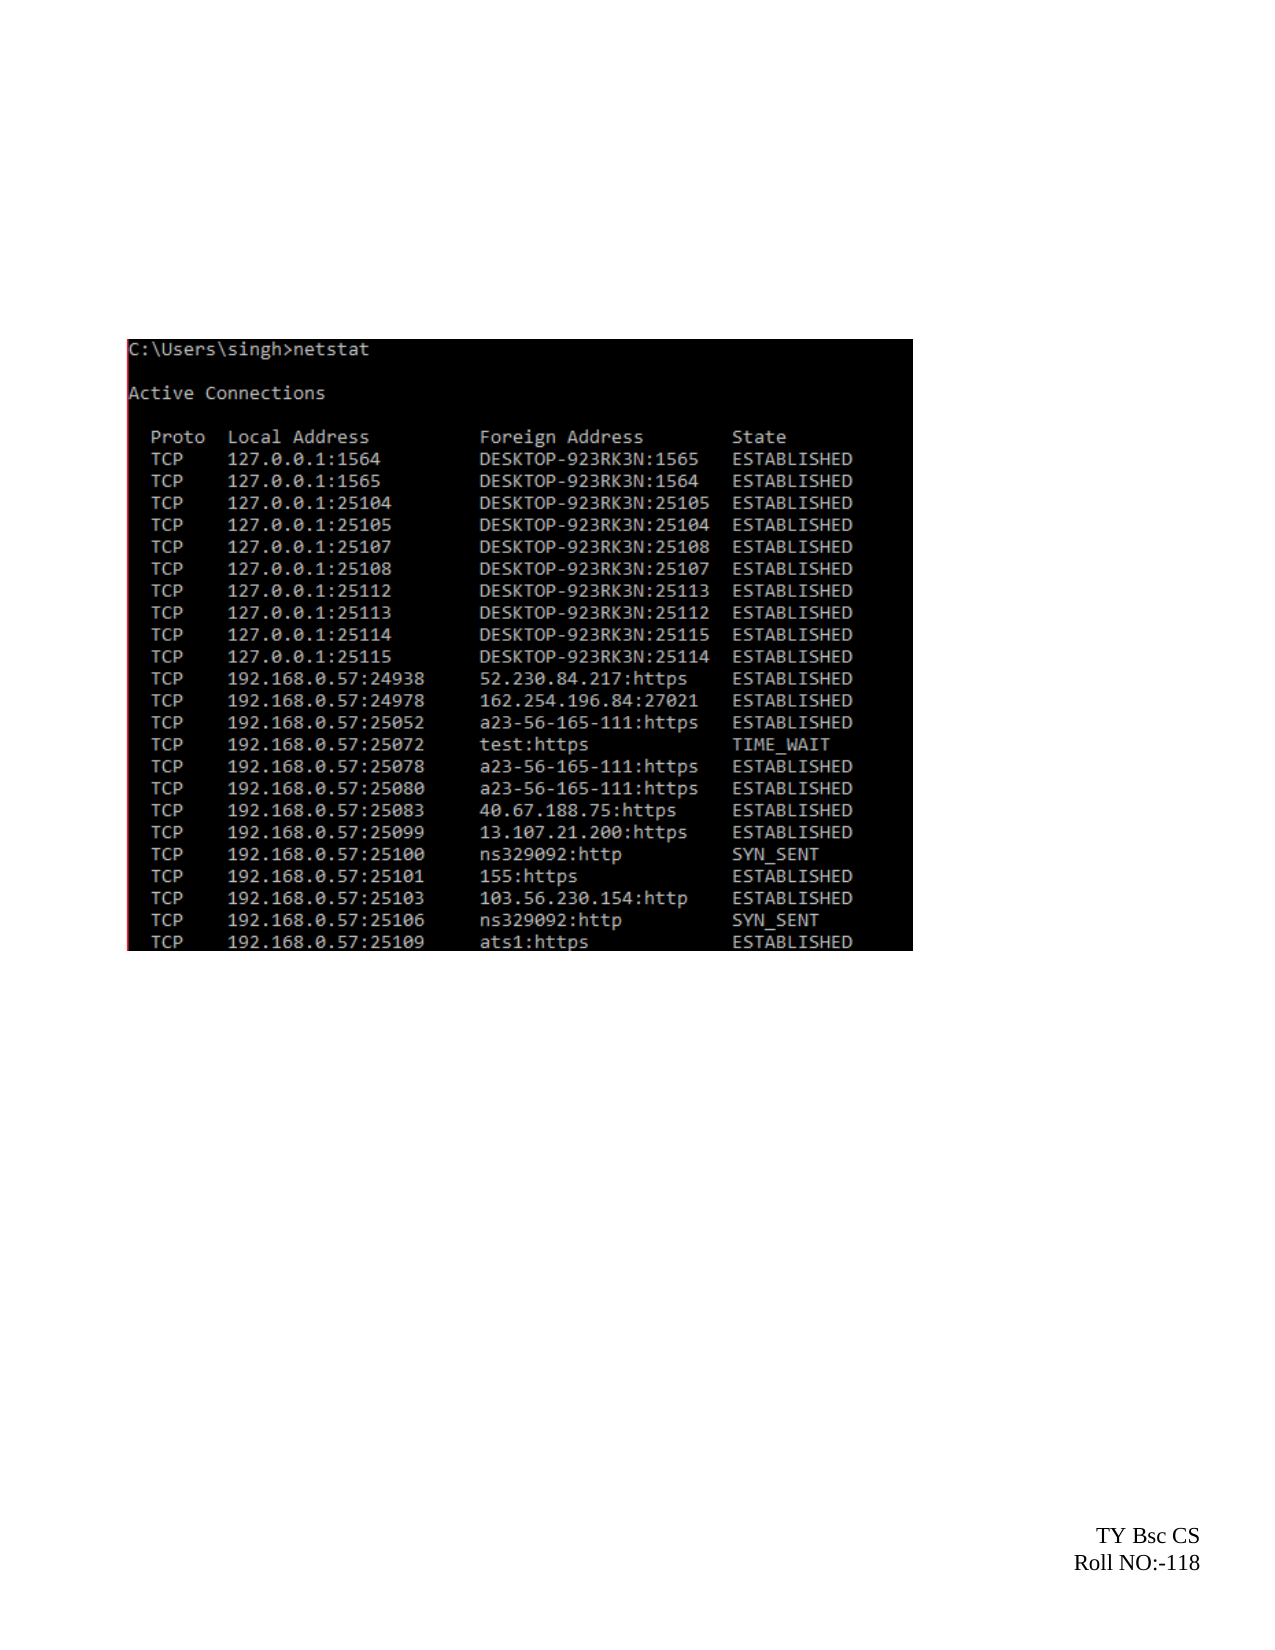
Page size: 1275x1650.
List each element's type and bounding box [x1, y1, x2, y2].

picture [126, 339, 913, 951]
